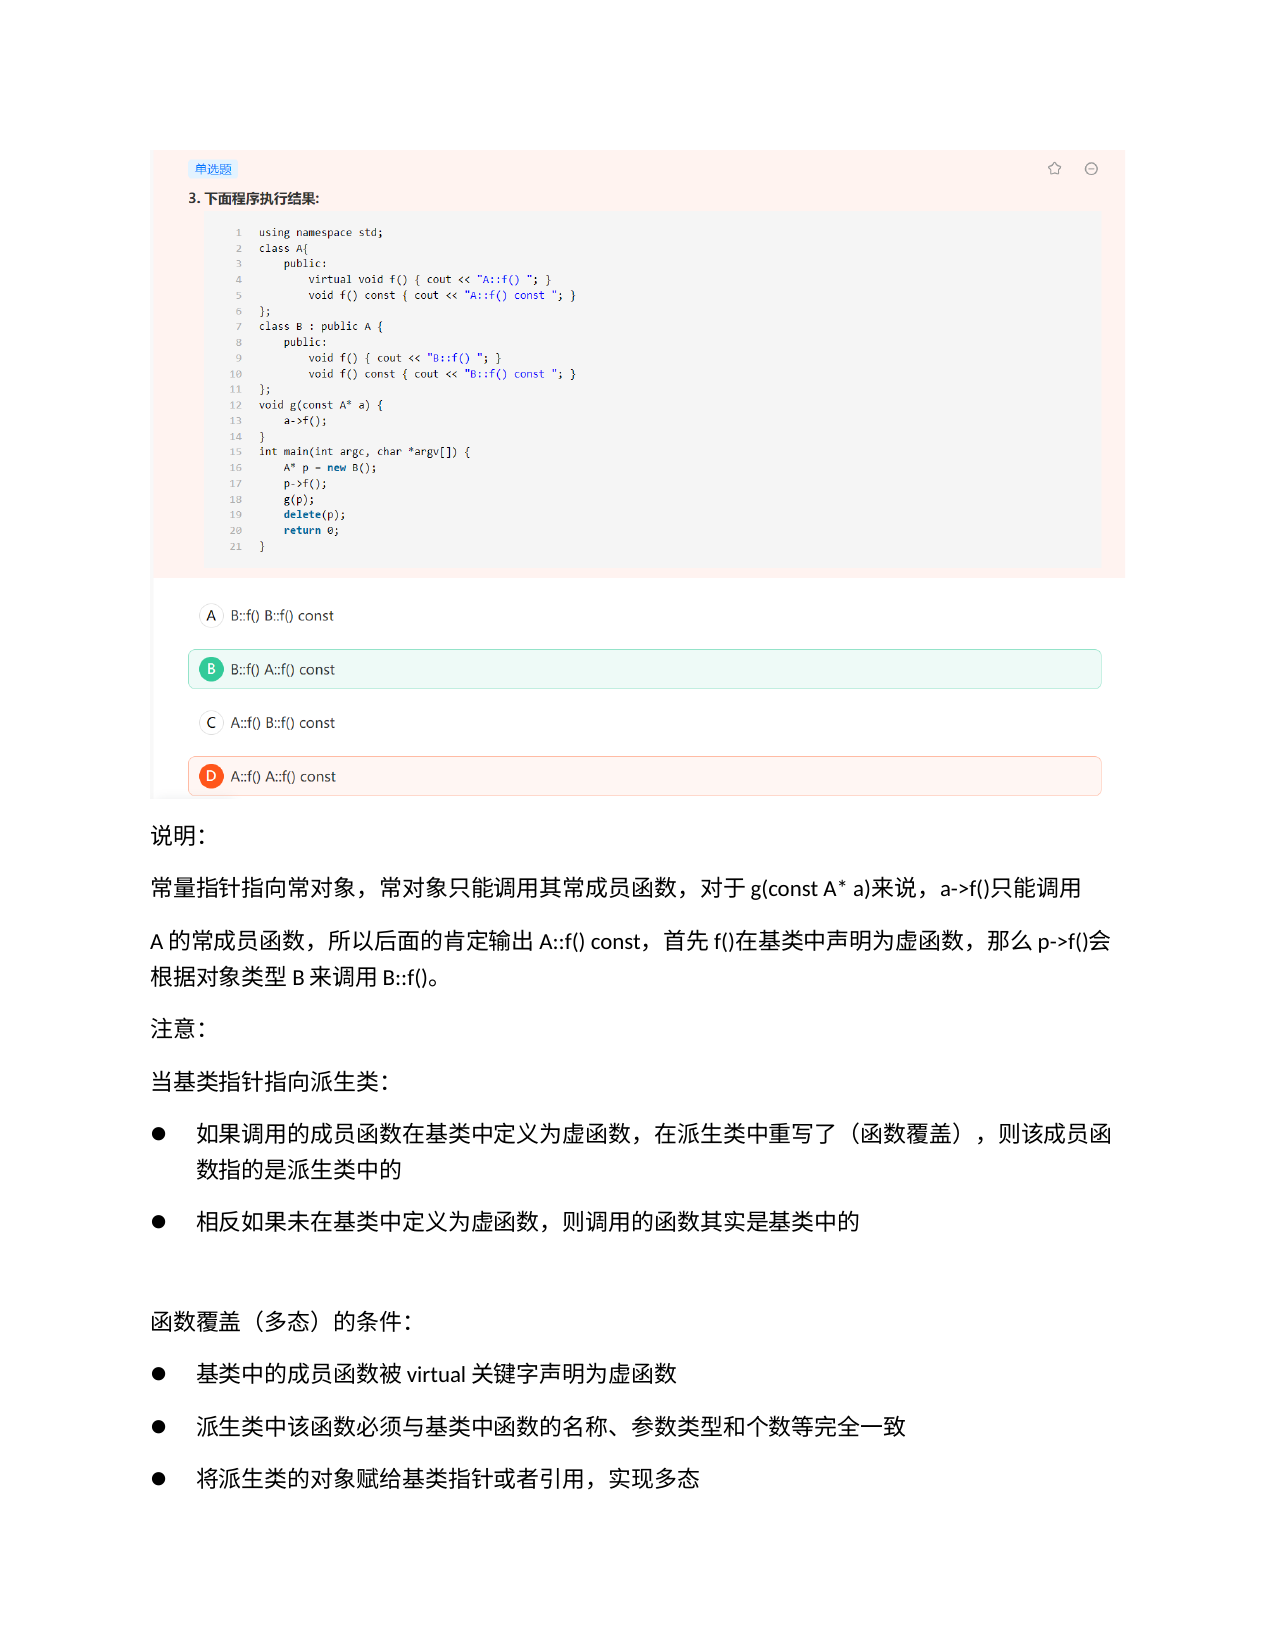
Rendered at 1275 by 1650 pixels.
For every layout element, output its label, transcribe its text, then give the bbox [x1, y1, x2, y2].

text A的常成员函数，所以后面的肯定输出A::f() const，首先f()在基类中声明为虚函数，那么p->f()会根据对象类型B来调用B::f()。 [150, 923, 1125, 992]
list 将派生类的对象赋给基类指针或者引用，实现多态 [150, 1461, 1125, 1494]
list 派生类中该函数必须与基类中函数的名称、参数类型和个数等完全一致 [150, 1409, 1125, 1442]
text 注意： [150, 1011, 1125, 1044]
text 函数覆盖（多态）的条件： [150, 1304, 1125, 1337]
picture [150, 150, 1125, 799]
text 常量指针指向常对象，常对象只能调用其常成员函数，对于g(const A* a)来说，a->f()只能调用 [150, 870, 1125, 903]
list 相反如果未在基类中定义为虚函数，则调用的函数其实是基类中的 [150, 1204, 1125, 1237]
text 说明： [150, 818, 1125, 851]
list 基类中的成员函数被virtual关键字声明为虚函数 [150, 1356, 1125, 1389]
text 当基类指针指向派生类： [150, 1063, 1125, 1097]
list 如果调用的成员函数在基类中定义为虚函数，在派生类中重写了（函数覆盖），则该成员函数指的是派生类中的 [150, 1116, 1125, 1185]
